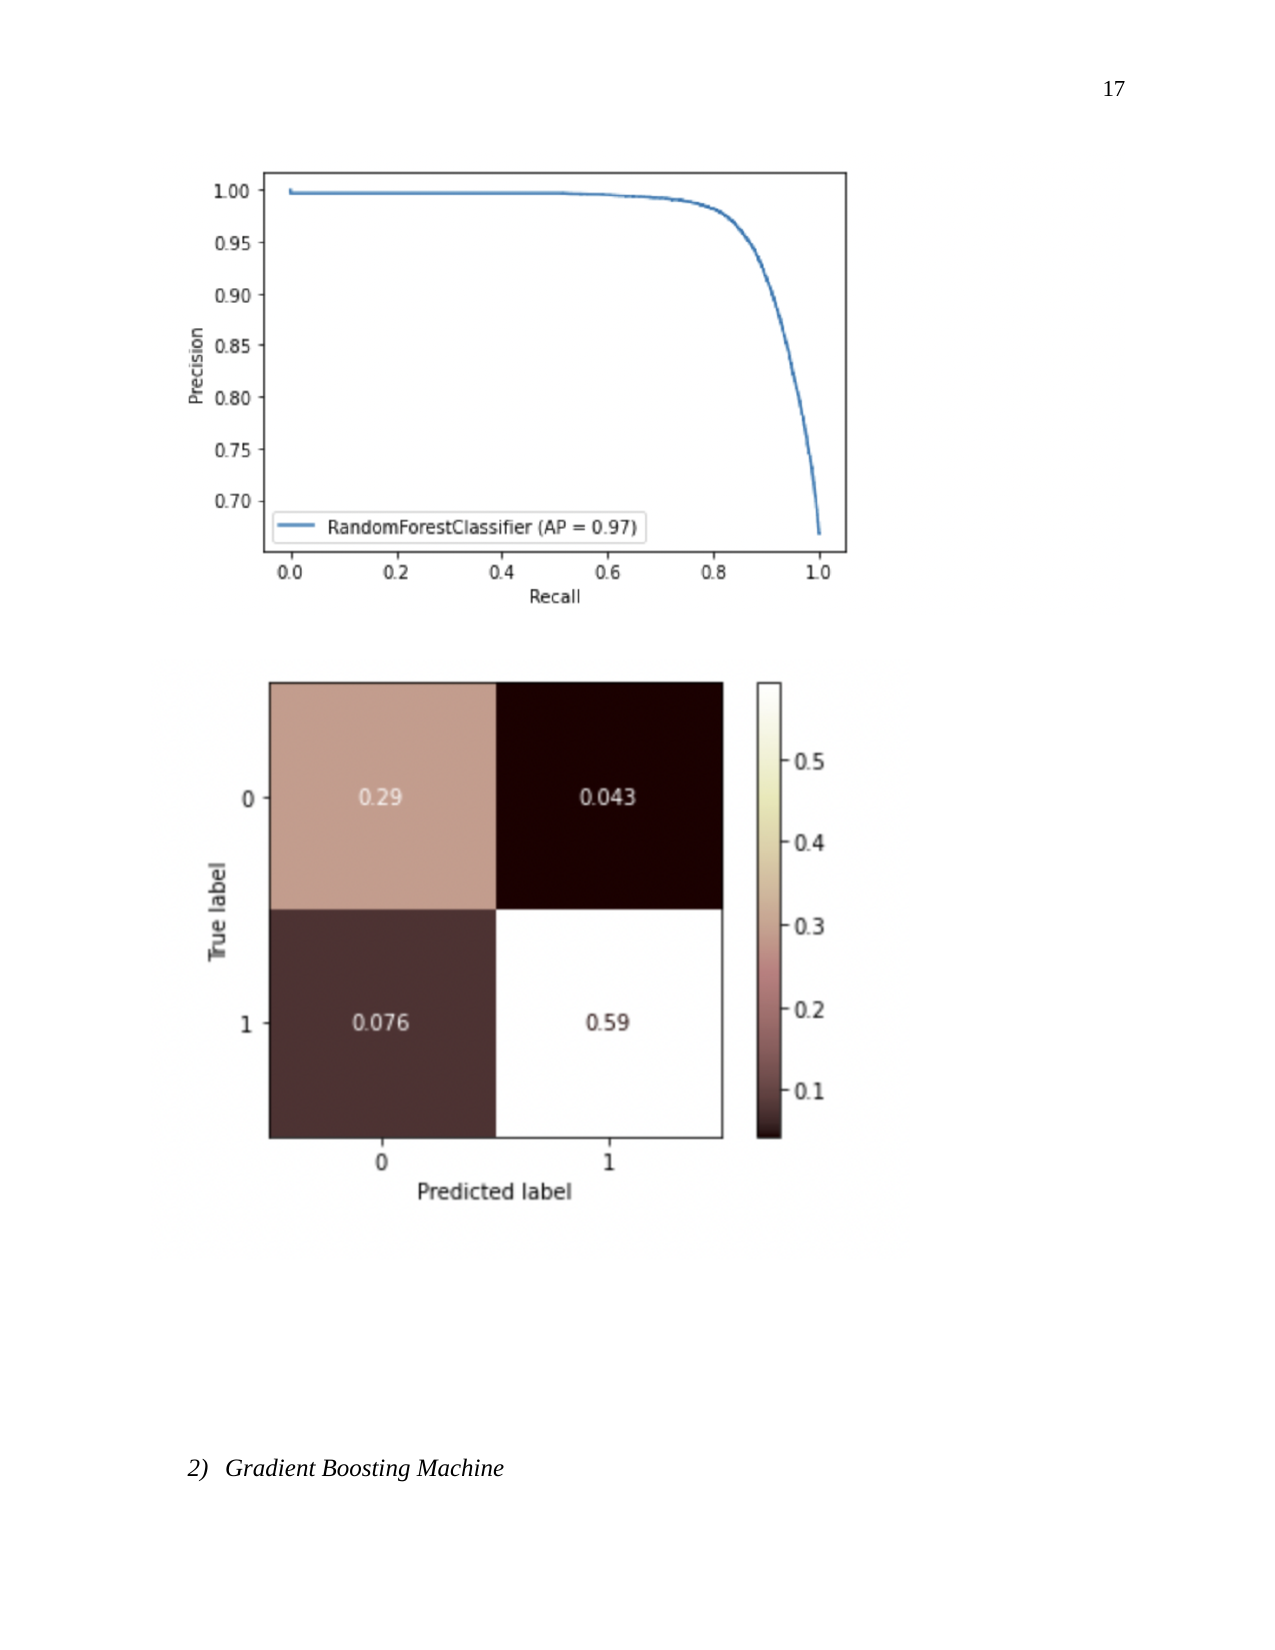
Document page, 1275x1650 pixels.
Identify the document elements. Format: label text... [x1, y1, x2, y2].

list Gradient Boosting Machine [187, 1453, 1125, 1481]
picture [150, 150, 1125, 615]
picture [150, 659, 911, 1260]
